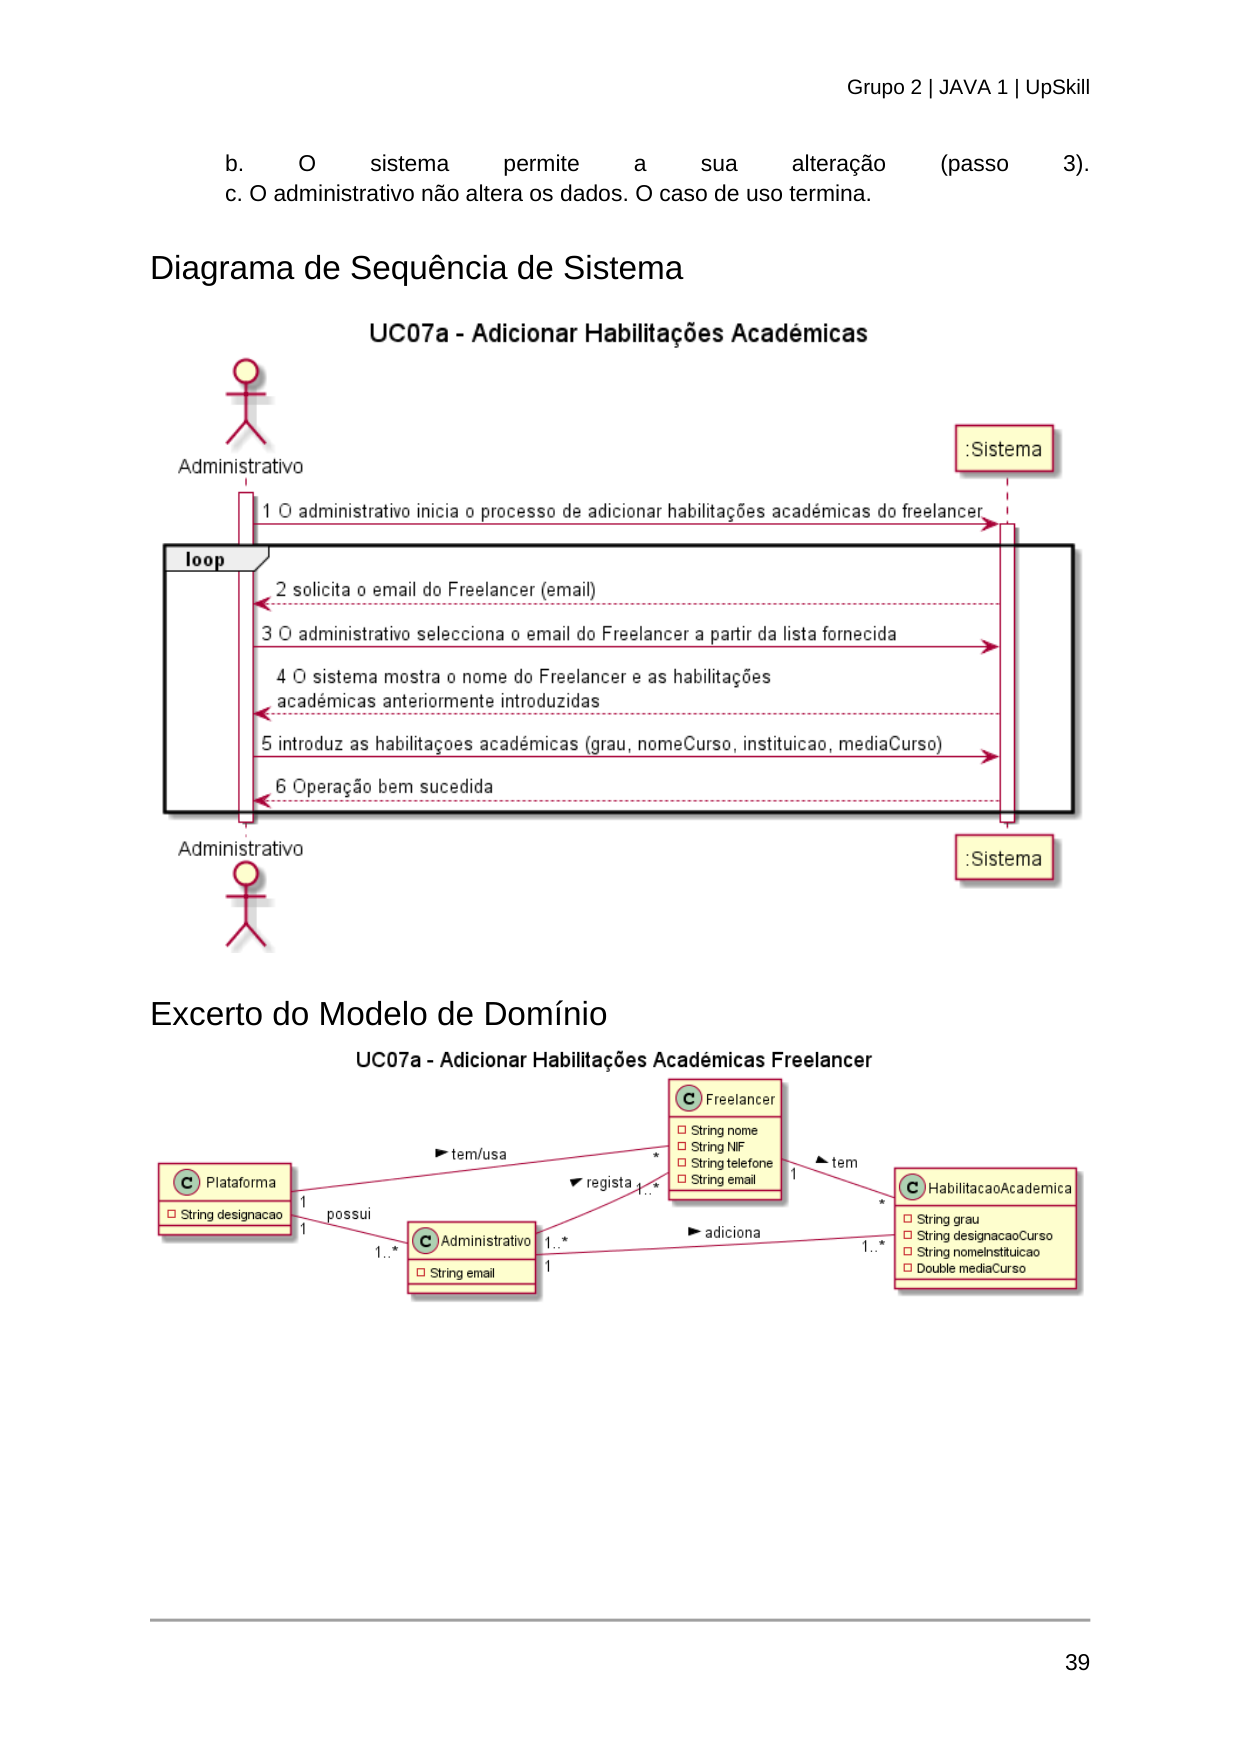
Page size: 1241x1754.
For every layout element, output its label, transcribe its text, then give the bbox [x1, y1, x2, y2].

subtitle Diagrama de Sequência de Sistema [150, 248, 1090, 286]
subtitle Excerto do Modelo de Domínio [150, 994, 1090, 1033]
picture [150, 298, 1091, 953]
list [187, 150, 1090, 207]
picture [150, 1045, 1091, 1308]
